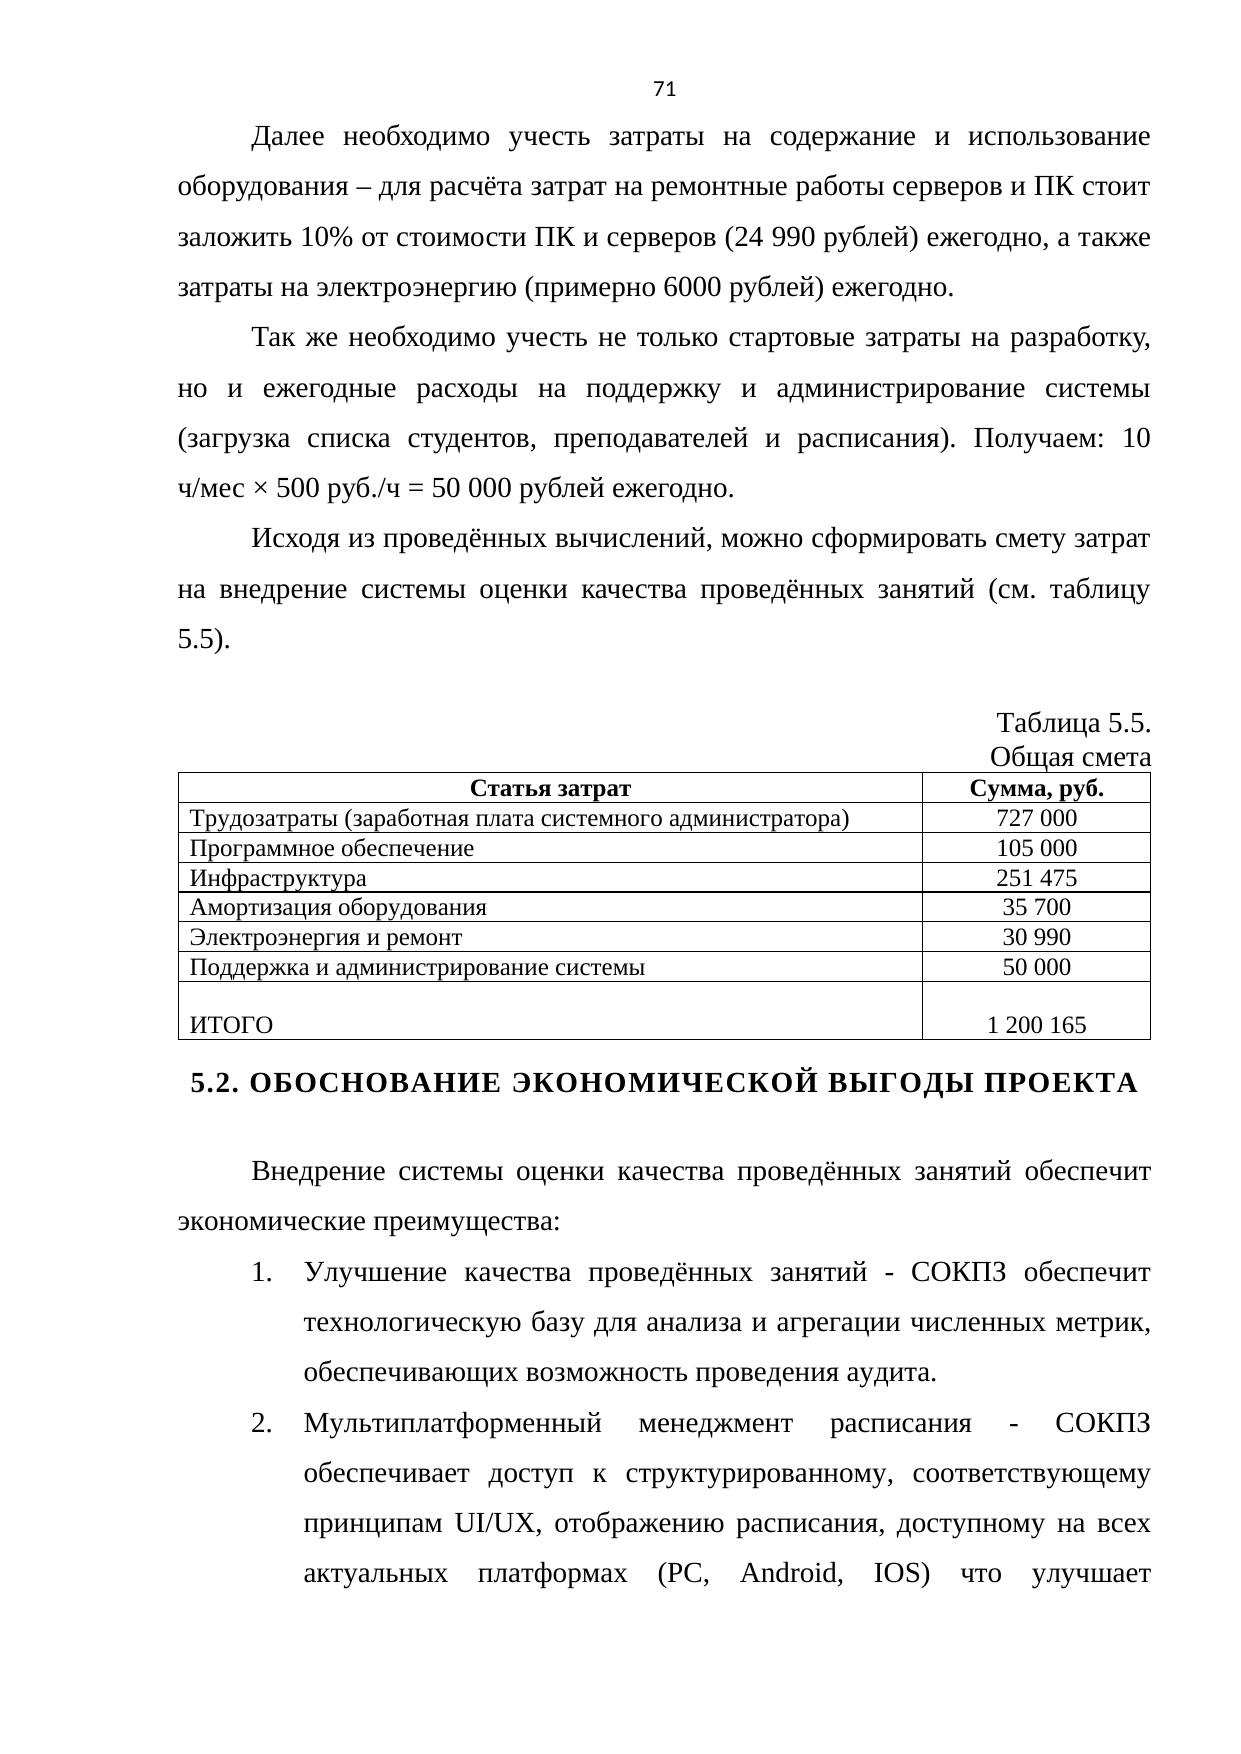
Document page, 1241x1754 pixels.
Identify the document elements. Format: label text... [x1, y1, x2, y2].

text Таблица 5.5. [177, 705, 1152, 739]
table_cell 105 000 [923, 833, 1150, 862]
table_cell 35 700 [923, 893, 1150, 921]
text ОБОСНОВАНИЕ ЭКОНОМИЧЕСКОЙ ВЫГОДЫ ПРОЕКТА [177, 1065, 1152, 1099]
table_cell ИТОГО [179, 982, 922, 1039]
text Общая смета [177, 739, 1152, 772]
table_cell 251 475 [923, 863, 1150, 891]
table_cell Трудозатраты (заработная плата системного администратора) [179, 803, 922, 832]
text Далее необходимо учесть затраты на содержание и использование оборудования – для расчёта затрат на ремонтные работы серверов и ПК стоит заложить 10% от стоимости ПК и серверов (24 990 рублей) ежегодно, а также затраты на электроэнергию (примерно 6000 рублей) ежегодно. [177, 118, 1152, 303]
table_cell 727 000 [923, 803, 1150, 832]
table_cell Программное обеспечение [179, 833, 922, 862]
table_header Статья затрат [179, 773, 922, 802]
text Внедрение системы оценки качества проведённых занятий обеспечит экономические преимущества: [177, 1153, 1152, 1237]
table_cell Инфраструктура [179, 863, 922, 891]
text Исходя из проведённых вычислений, можно сформировать смету затрат на внедрение системы оценки качества проведённых занятий (см. таблицу 5.5). [177, 521, 1152, 655]
table_cell Электроэнергия и ремонт [179, 922, 922, 951]
table_cell 50 000 [923, 952, 1150, 981]
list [251, 1405, 1152, 1589]
table_cell Амортизация оборудования [179, 893, 922, 921]
table_cell 30 990 [923, 922, 1150, 951]
table_cell 1 200 165 [923, 982, 1150, 1039]
table_cell Поддержка и администрирование системы [179, 952, 922, 981]
list Улучшение качества проведённых занятий - СОКПЗ обеспечит технологическую базу для анализа и агрегации численных метрик, обеспечивающих возможность проведения аудита. [251, 1254, 1152, 1388]
table_header Сумма, руб. [923, 773, 1150, 802]
text Так же необходимо учесть не только стартовые затраты на разработку, но и ежегодные расходы на поддержку и администрирование системы (загрузка списка студентов, преподавателей и расписания). Получаем: 10 ч/мес × 500 руб./ч = 50 000 рублей ежегодно. [177, 319, 1152, 504]
